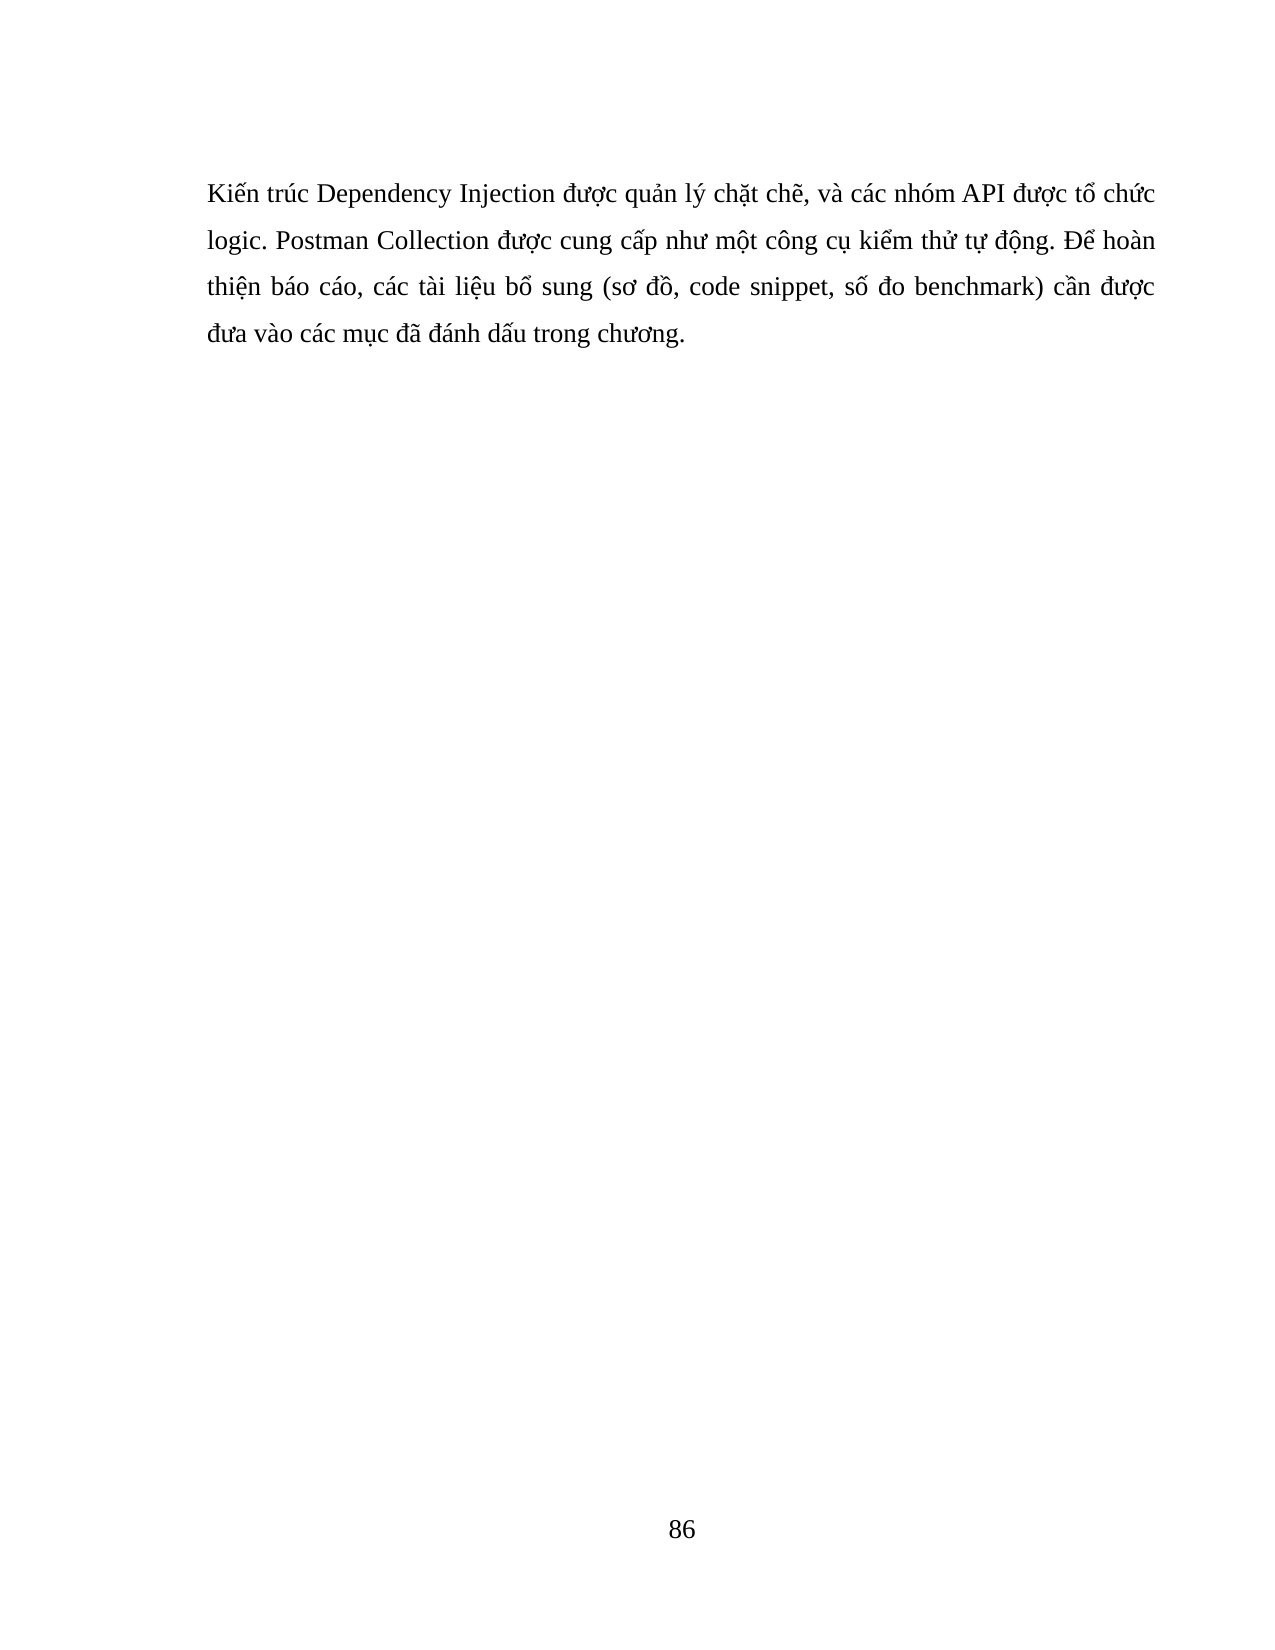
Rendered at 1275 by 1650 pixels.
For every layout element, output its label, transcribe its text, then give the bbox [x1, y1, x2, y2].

text Kiến trúc Dependency Injection được quản lý chặt chẽ, và các nhóm API được tổ chức logic. Postman Collection được cung cấp như một công cụ kiểm thử tự động. Để hoàn thiện báo cáo, các tài liệu bổ sung (sơ đồ, code snippet, số đo benchmark) cần được đưa vào các mục đã đánh dấu trong chương. [207, 177, 1157, 348]
